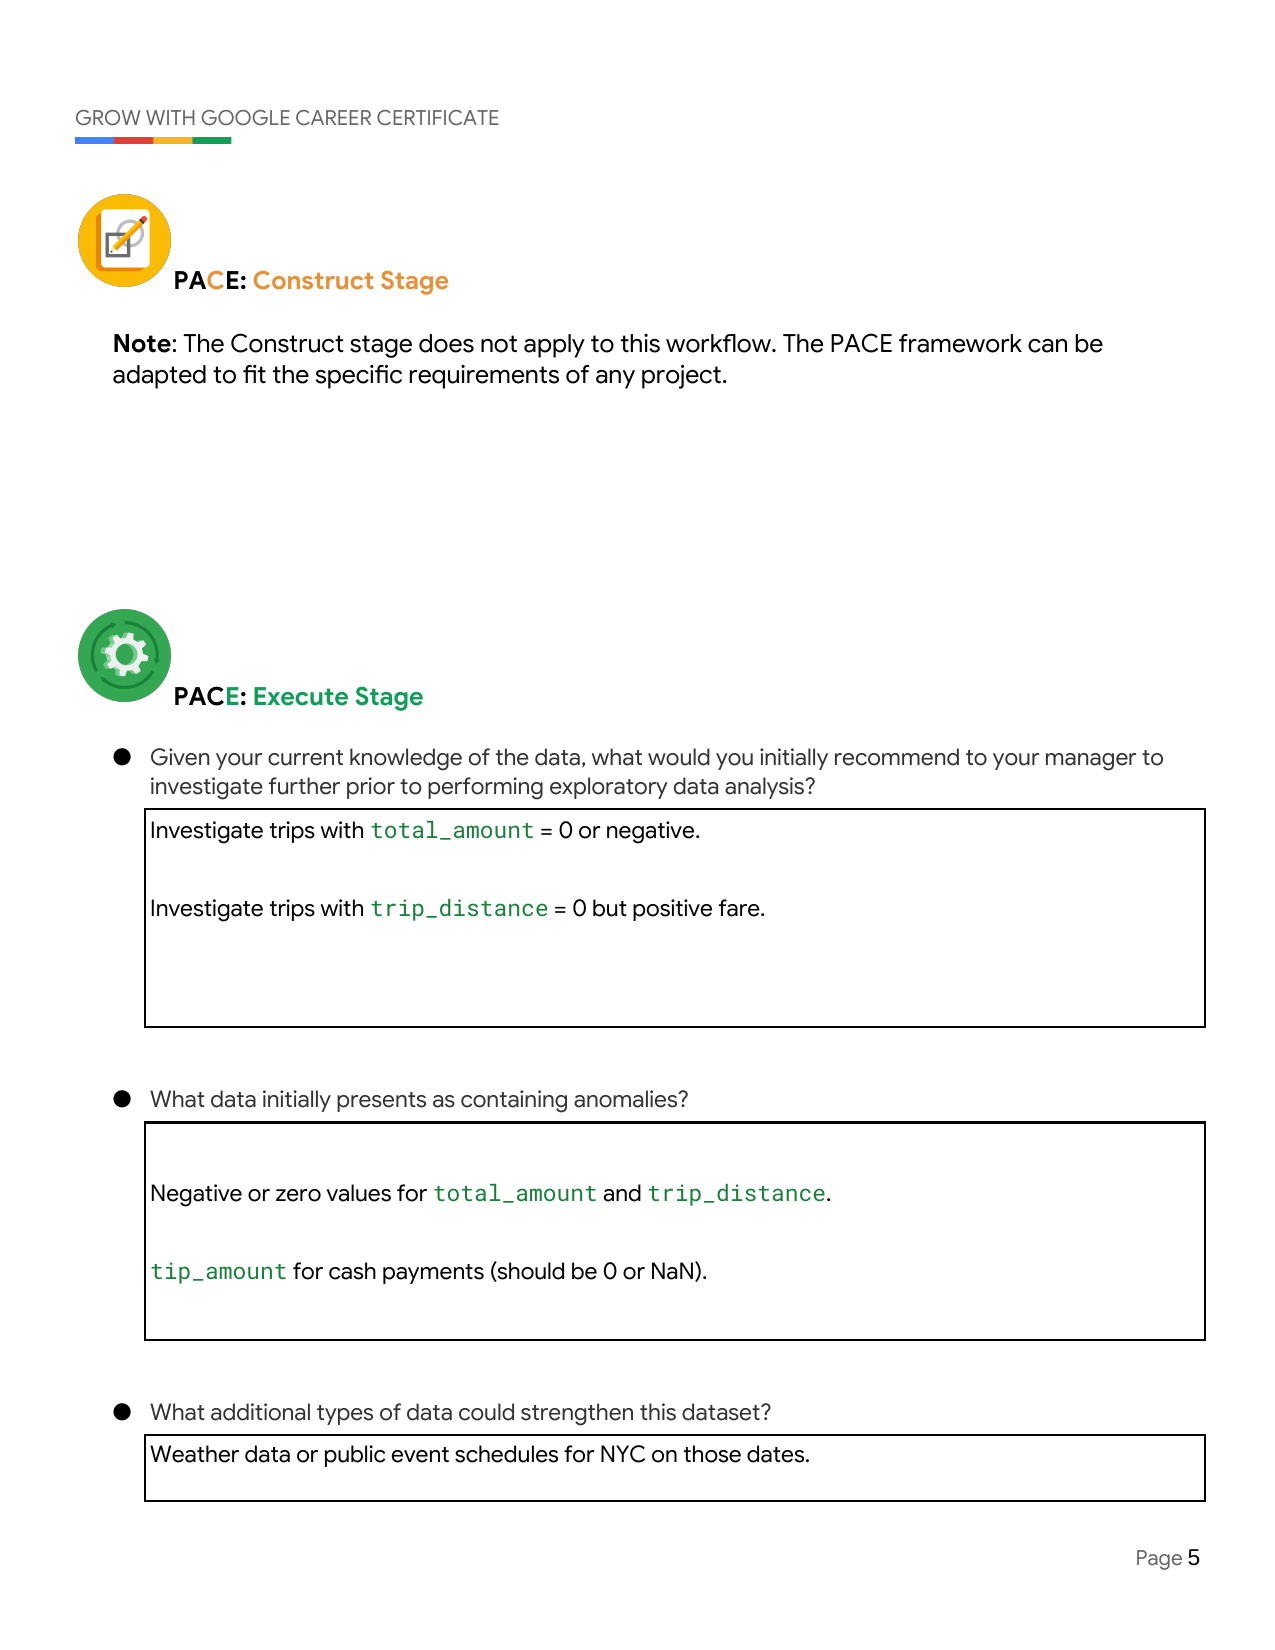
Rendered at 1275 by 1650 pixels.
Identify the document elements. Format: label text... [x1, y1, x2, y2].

text Negative or zero values for total_amount and trip_distance. [146, 1171, 1204, 1234]
text PACE: Execute Stage [75, 607, 1200, 712]
picture [75, 137, 232, 144]
list Given your current knowledge of the data, what would you initially recommend to your manager to investigate further prior to performing exploratory data analysis? [112, 743, 1200, 801]
text Weather data or public event schedules for NYC on those dates. [146, 1436, 1204, 1500]
text tip_amount for cash payments (should be 0 or NaN). [146, 1249, 1204, 1286]
picture [75, 191, 173, 290]
text Investigate trips with trip_distance = 0 but positive fare. [146, 886, 1204, 923]
picture [75, 607, 173, 705]
list What data initially presents as containing anomalies? [112, 1085, 1200, 1114]
text PACE: Construct Stage [75, 191, 1200, 297]
text Investigate trips with total_amount = 0 or negative. [146, 810, 1204, 872]
text Note: The Construct stage does not apply to this workflow. The PACE framework can be adapted to fit the specific requirements of any project. [112, 328, 1200, 391]
list What additional types of data could strengthen this dataset? [112, 1398, 1200, 1427]
